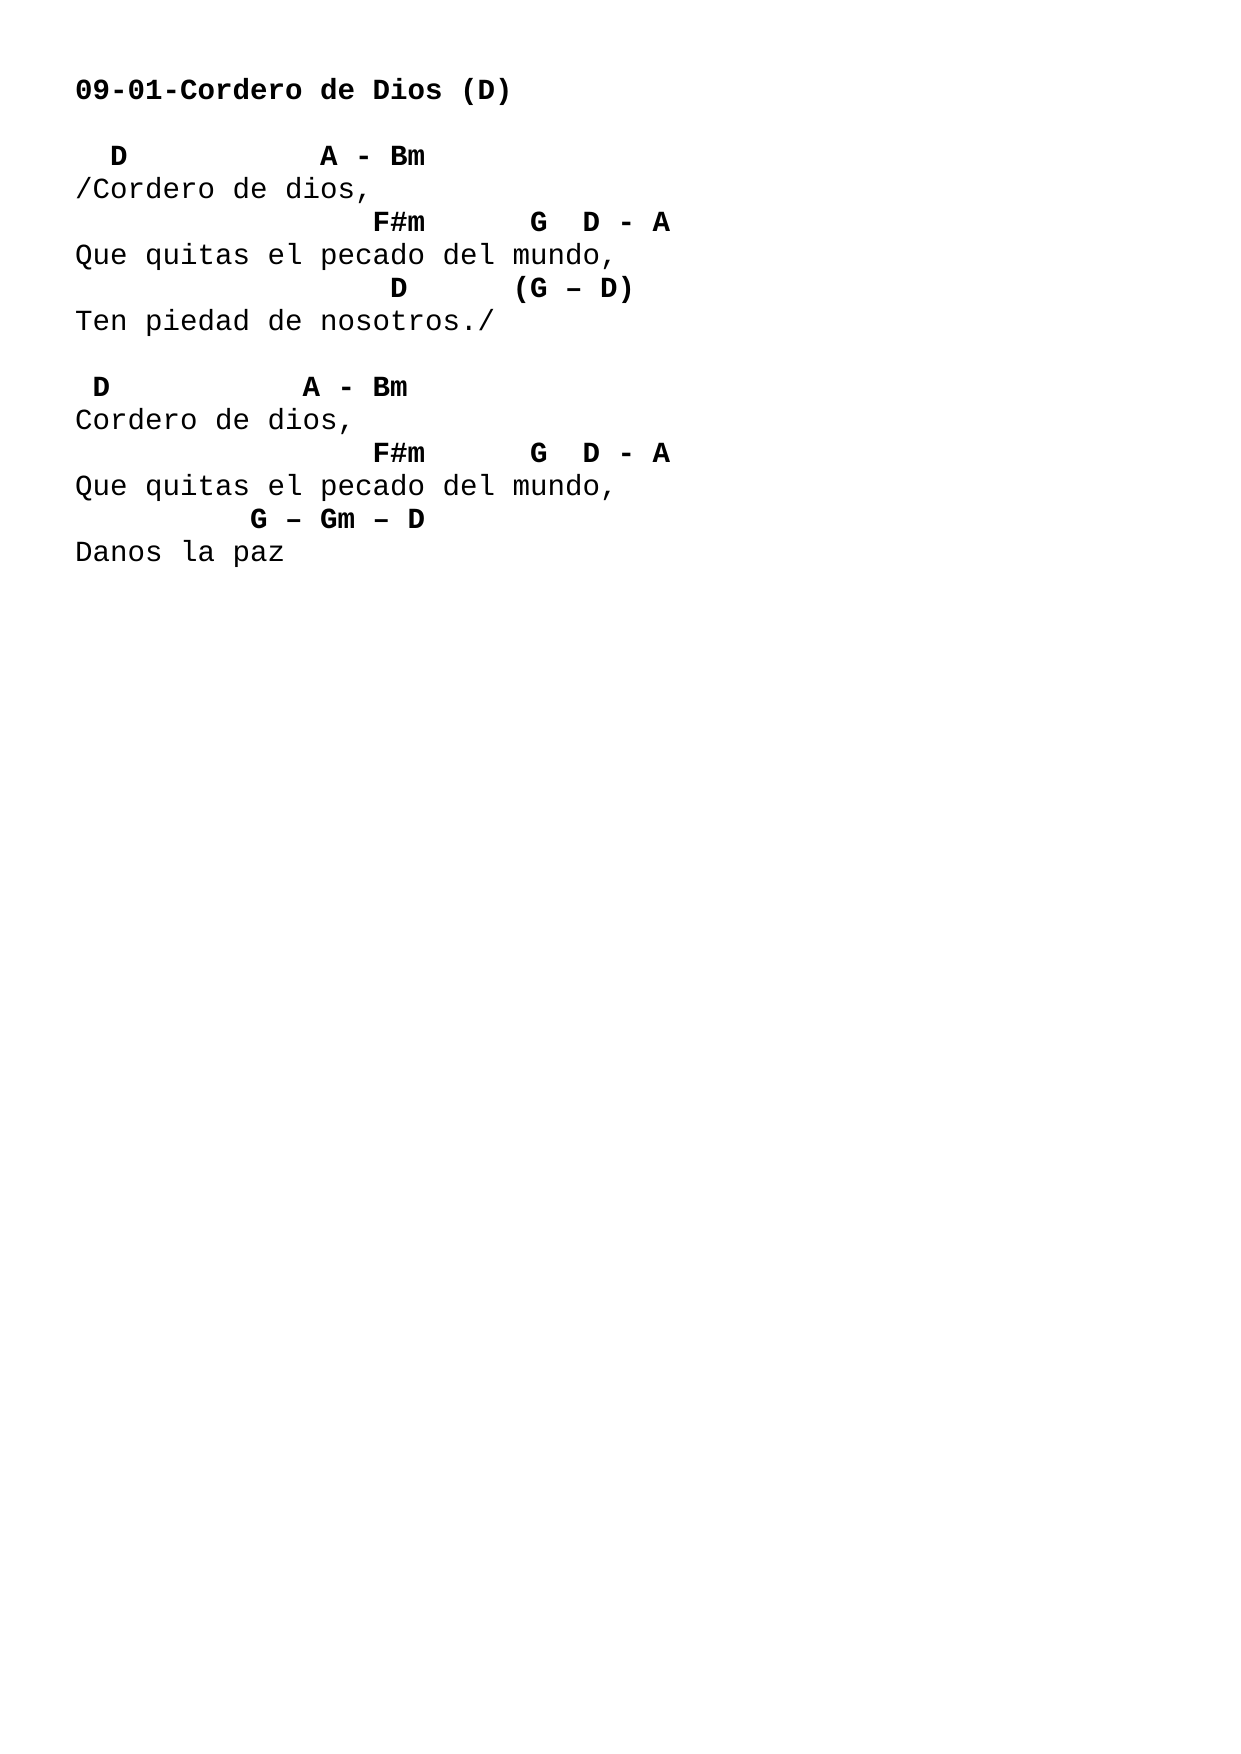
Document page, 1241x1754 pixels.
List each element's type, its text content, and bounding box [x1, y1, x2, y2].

text Que quitas el pecado del mundo, [75, 240, 1165, 273]
list 09-01-Cordero de Dios (D) [75, 75, 1165, 108]
text Ten piedad de nosotros./ [75, 306, 1165, 339]
text F#m G D - A [75, 207, 1165, 240]
text D A - Bm [75, 141, 1165, 174]
text Danos la paz [75, 537, 1165, 570]
text /Cordero de dios, [75, 174, 1165, 207]
text F#m G D - A [75, 438, 1165, 471]
text D (G – D) [75, 273, 1165, 306]
text G – Gm – D [75, 504, 1165, 537]
text Que quitas el pecado del mundo, [75, 471, 1165, 504]
text Cordero de dios, [75, 405, 1165, 438]
text D A - Bm [75, 372, 1165, 405]
